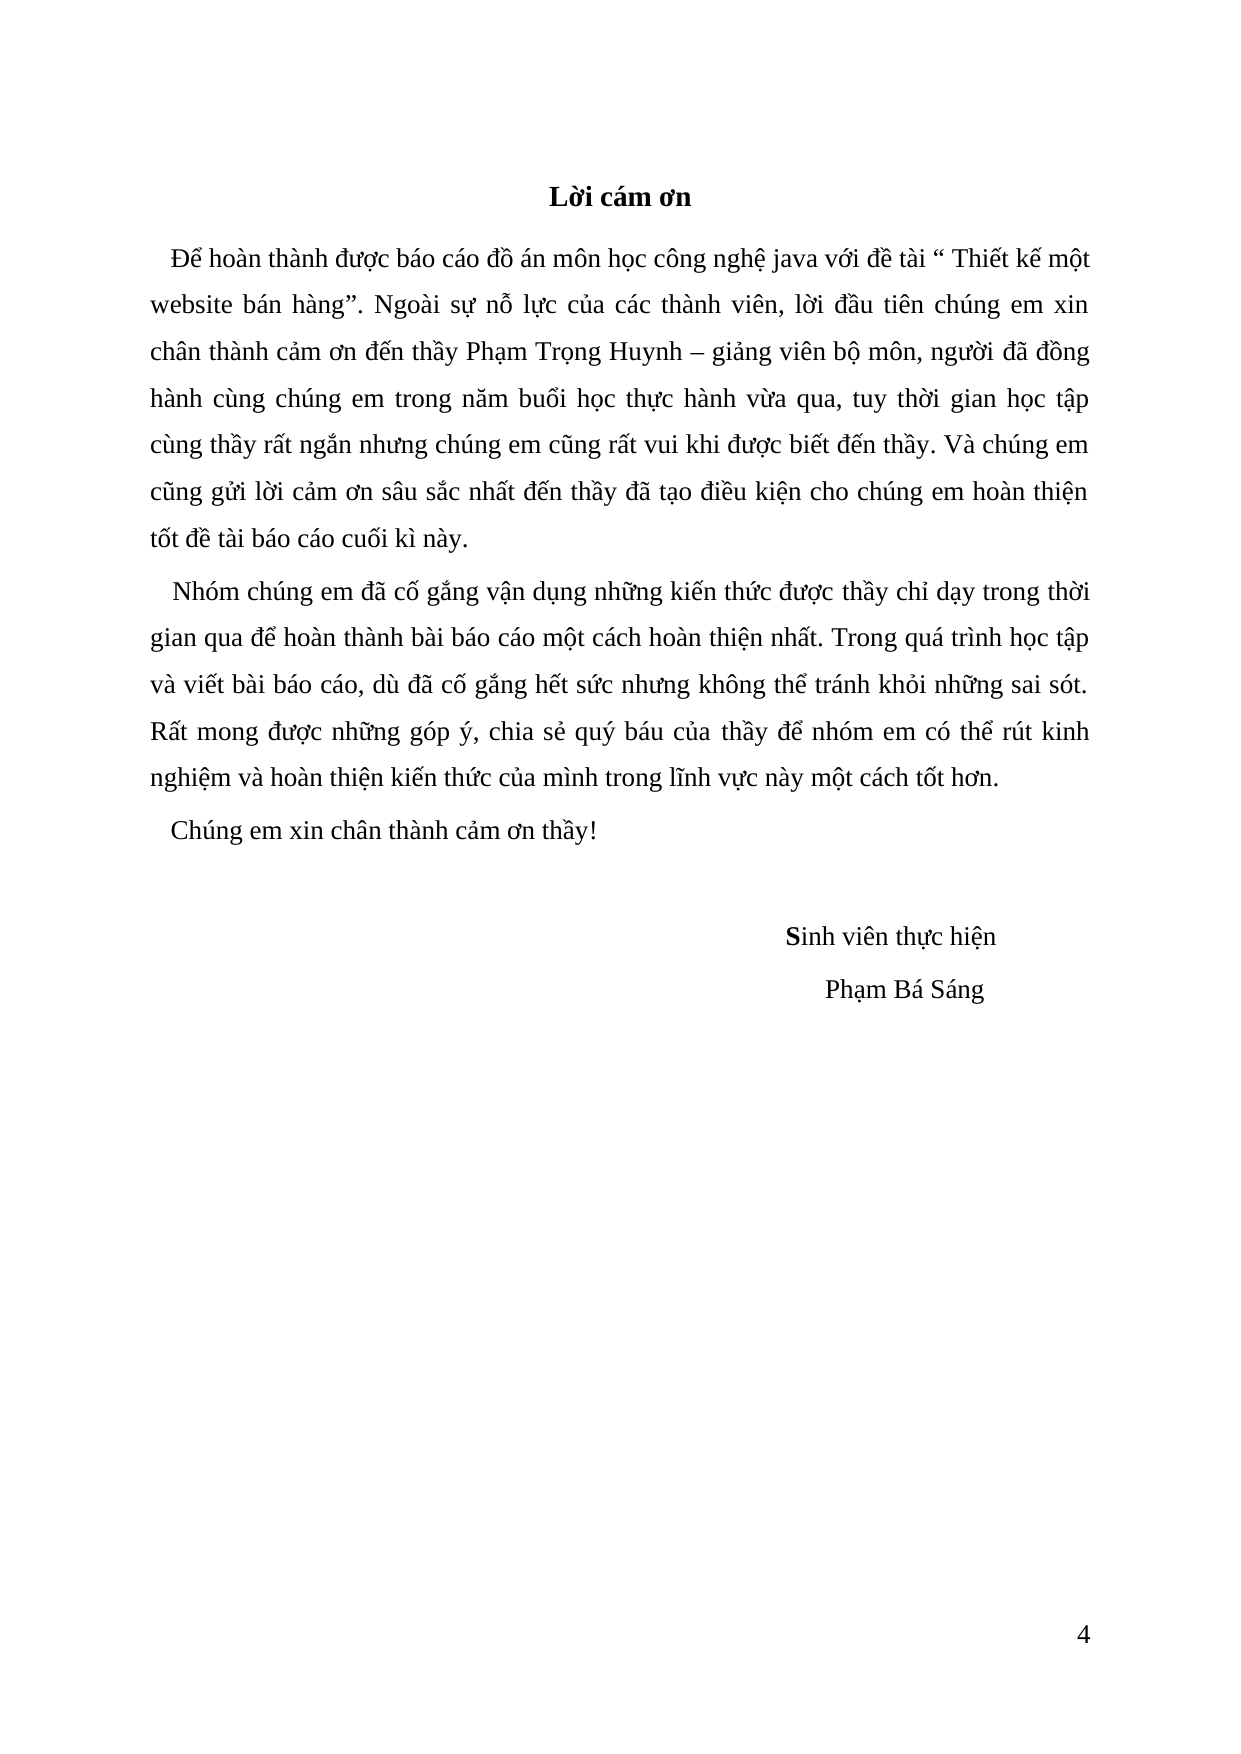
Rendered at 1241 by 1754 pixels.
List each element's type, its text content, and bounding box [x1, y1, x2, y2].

text Nhóm chúng em đã cố gắng vận dụng những kiến thức được thầy chỉ dạy trong thời gian qua để hoàn thành bài báo cáo một cách hoàn thiện nhất. Trong quá trình học tập và viết bài báo cáo, dù đã cố gắng hết sức nhưng không thể tránh khỏi những sai sót. Rất mong được những góp ý, chia sẻ quý báu của thầy để nhóm em có thể rút kinh nghiệm và hoàn thiện kiến thức của mình trong lĩnh vực này một cách tốt hơn. [150, 575, 1090, 793]
text Chúng em xin chân thành cảm ơn thầy! [150, 814, 1090, 846]
text Để hoàn thành được báo cáo đồ án môn học công nghệ java với đề tài “ Thiết kế một website bán hàng”. Ngoài sự nỗ lực của các thành viên, lời đầu tiên chúng em xin chân thành cảm ơn đến thầy Phạm Trọng Huynh – giảng viên bộ môn, người đã đồng hành cùng chúng em trong năm buổi học thực hành vừa qua, tuy thời gian học tập cùng thầy rất ngắn nhưng chúng em cũng rất vui khi được biết đến thầy. Và chúng em cũng gửi lời cảm ơn sâu sắc nhất đến thầy đã tạo điều kiện cho chúng em hoàn thiện tốt đề tài báo cáo cuối kì này. [150, 242, 1090, 553]
text Phạm Bá Sáng [825, 973, 1090, 1004]
subtitle Lời cám ơn [150, 179, 1090, 213]
text Sinh viên thực hiện [150, 920, 1090, 951]
